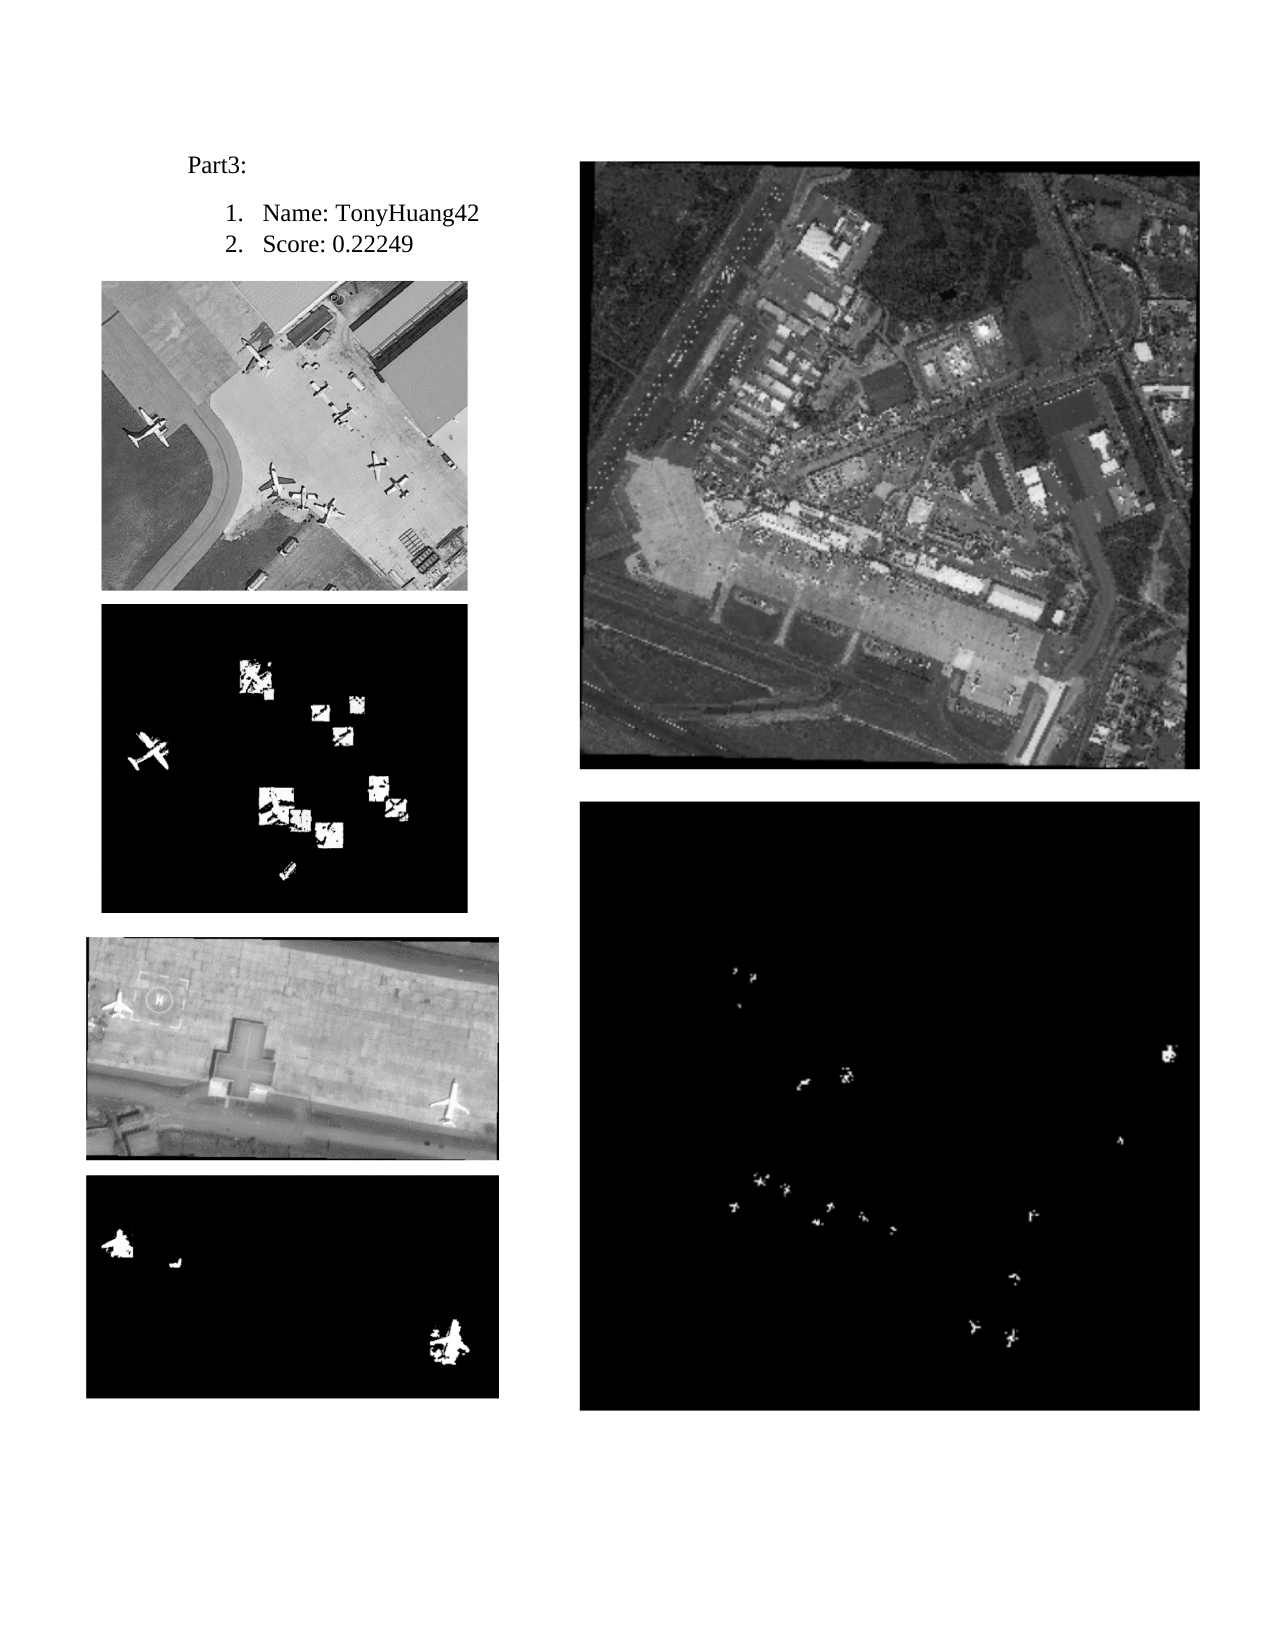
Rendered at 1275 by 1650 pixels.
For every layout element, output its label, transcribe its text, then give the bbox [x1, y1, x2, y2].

picture [83, 930, 499, 1396]
list Score: 0.22249 [225, 229, 565, 257]
picture [565, 150, 1200, 1413]
text Part3: [187, 150, 565, 179]
list Name: TonyHuang42 [225, 198, 565, 226]
picture [98, 277, 468, 912]
